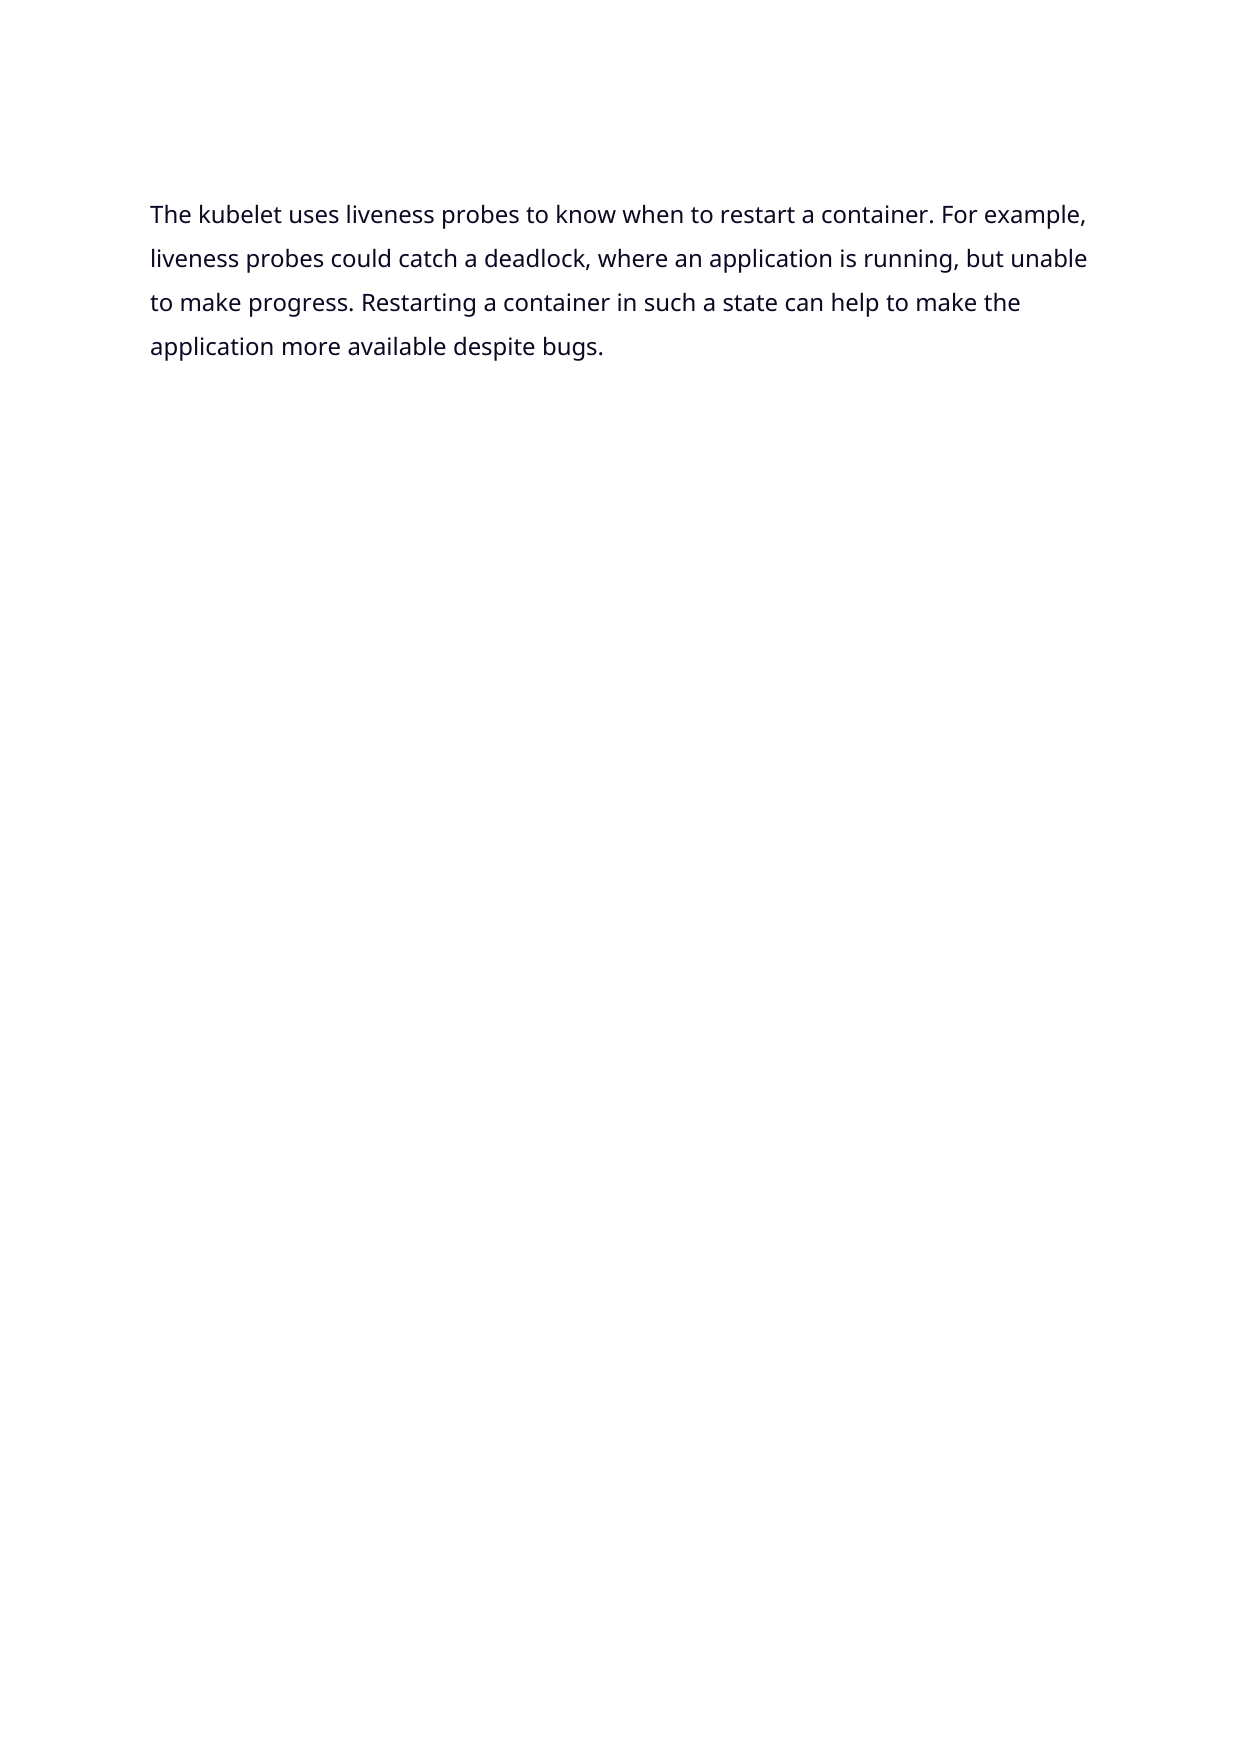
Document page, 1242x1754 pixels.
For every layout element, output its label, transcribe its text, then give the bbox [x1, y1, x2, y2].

text The kubelet uses liveness probes to know when to restart a container. For example, liveness probes could catch a deadlock, where an application is running, but unable to make progress. Restarting a container in such a state can help to make the application more available despite bugs. [150, 198, 1108, 362]
